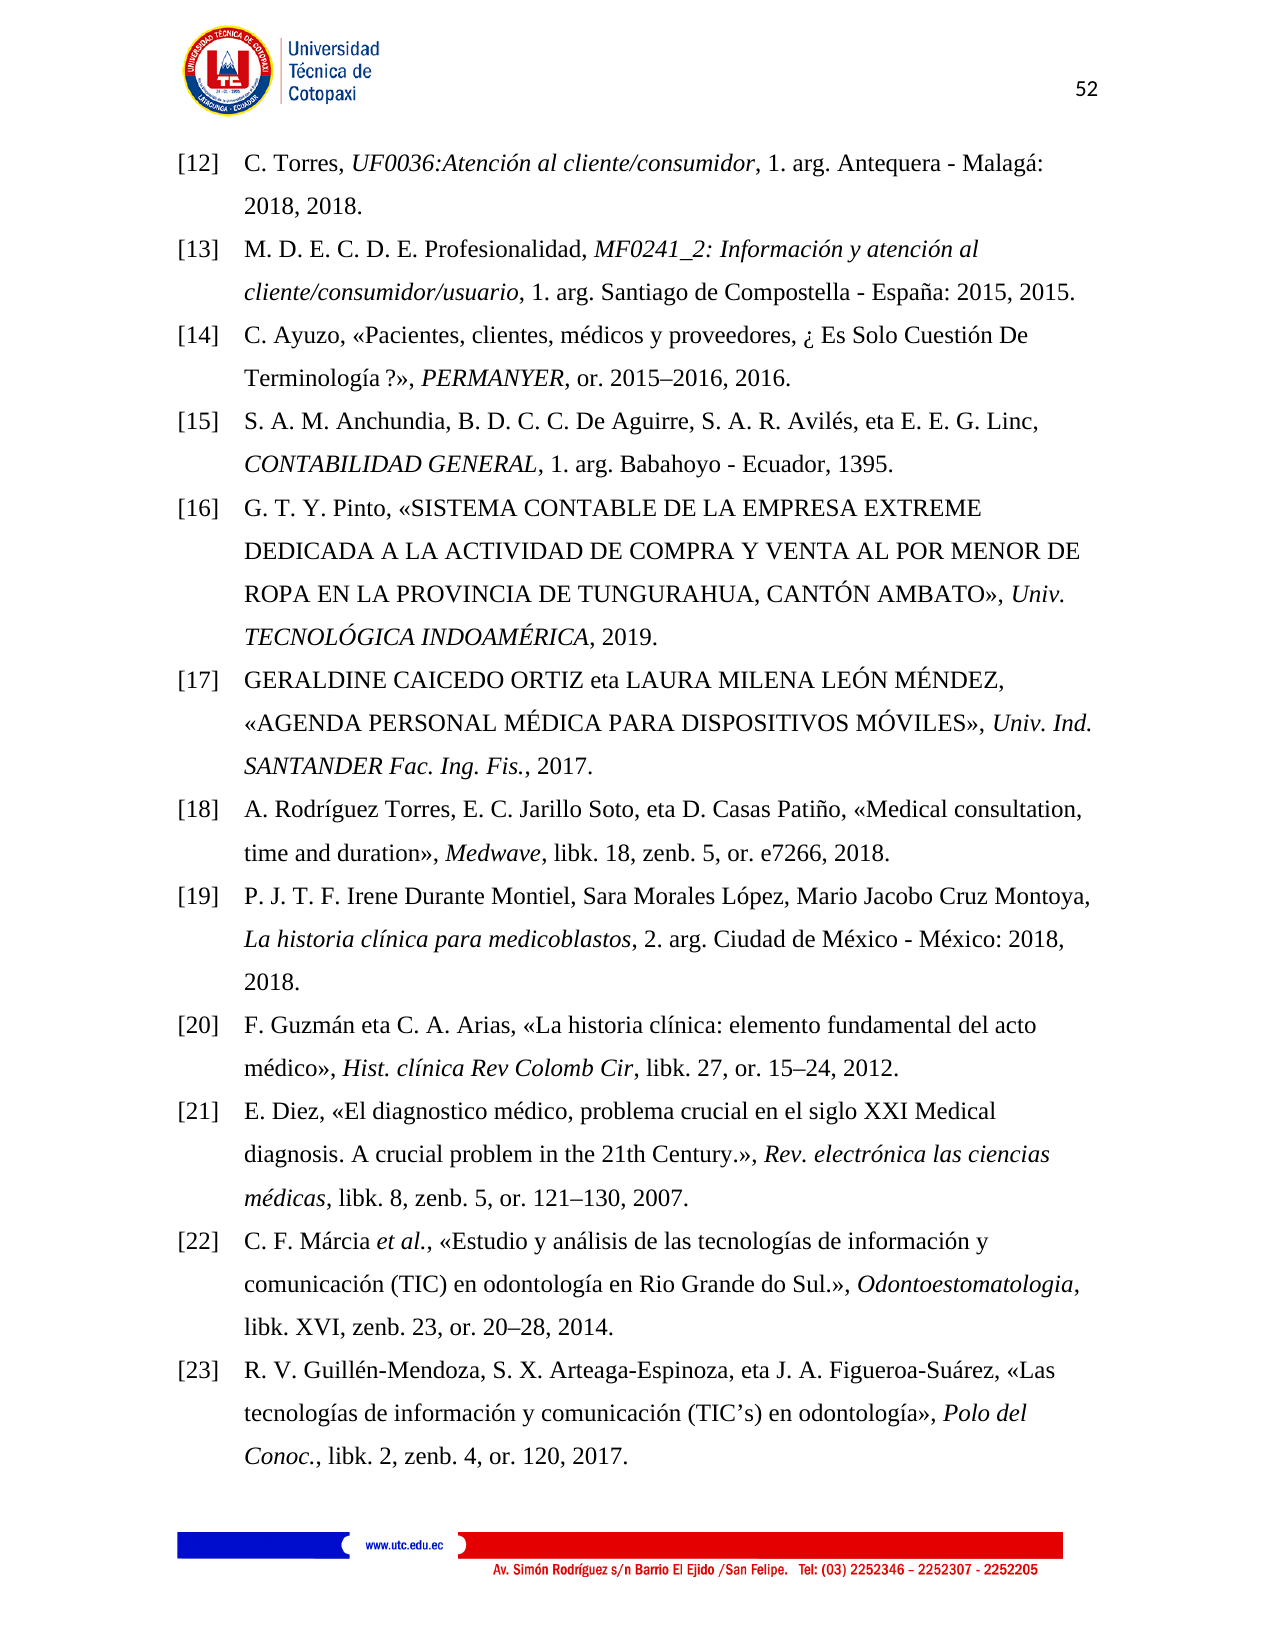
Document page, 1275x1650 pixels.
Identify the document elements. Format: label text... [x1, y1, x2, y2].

text [19] P. J. T. F. Irene Durante Montiel, Sara Morales López, Mario Jacobo Cruz Montoya, La historia clínica para medicoblastos, 2. arg. Ciudad de México - México: 2018, 2018. [177, 881, 1098, 996]
text [12] C. Torres, UF0036:Atención al cliente/consumidor, 1. arg. Antequera - Malagá: 2018, 2018. [177, 148, 1098, 219]
text [15] S. A. M. Anchundia, B. D. C. C. De Aguirre, S. A. R. Avilés, eta E. E. G. Linc, CONTABILIDAD GENERAL, 1. arg. Babahoyo - Ecuador, 1395. [177, 406, 1098, 478]
text [21] E. Diez, «El diagnostico médico, problema crucial en el siglo XXI Medical diagnosis. A crucial problem in the 21th Century.», Rev. electrónica las ciencias médicas, libk. 8, zenb. 5, or. 121–130, 2007. [177, 1096, 1098, 1211]
text [14] C. Ayuzo, «Pacientes, clientes, médicos y proveedores, ¿ Es Solo Cuestión De Terminología ?», PERMANYER, or. 2015–2016, 2016. [177, 320, 1098, 392]
text [22] C. F. Márcia et al., «Estudio y análisis de las tecnologías de información y comunicación (TIC) en odontología en Rio Grande do Sul.», Odontoestomatologia, libk. XVI, zenb. 23, or. 20–28, 2014. [177, 1226, 1098, 1341]
text [18] A. Rodríguez Torres, E. C. Jarillo Soto, eta D. Casas Patiño, «Medical consultation, time and duration», Medwave, libk. 18, zenb. 5, or. e7266, 2018. [177, 794, 1098, 866]
text [16] G. T. Y. Pinto, «SISTEMA CONTABLE DE LA EMPRESA EXTREME DEDICADA A LA ACTIVIDAD DE COMPRA Y VENTA AL POR MENOR DE ROPA EN LA PROVINCIA DE TUNGURAHUA, CANTÓN AMBATO», Univ. TECNOLÓGICA INDOAMÉRICA, 2019. [177, 493, 1098, 651]
text [23] R. V. Guillén-Mendoza, S. X. Arteaga-Espinoza, eta J. A. Figueroa-Suárez, «Las tecnologías de información y comunicación (TIC’s) en odontología», Polo del Conoc., libk. 2, zenb. 4, or. 120, 2017. [177, 1355, 1098, 1470]
text [13] M. D. E. C. D. E. Profesionalidad, MF0241_2: Información y atención al cliente/consumidor/usuario, 1. arg. Santiago de Compostella - España: 2015, 2015. [177, 234, 1098, 306]
text [20] F. Guzmán eta C. A. Arias, «La historia clínica: elemento fundamental del acto médico», Hist. clínica Rev Colomb Cir, libk. 27, or. 15–24, 2012. [177, 1010, 1098, 1082]
picture [177, 1532, 1063, 1577]
text [17] GERALDINE CAICEDO ORTIZ eta LAURA MILENA LEÓN MÉNDEZ, «AGENDA PERSONAL MÉDICA PARA DISPOSITIVOS MÓVILES», Univ. Ind. SANTANDER Fac. Ing. Fis., 2017. [177, 665, 1098, 780]
picture [177, 22, 387, 122]
